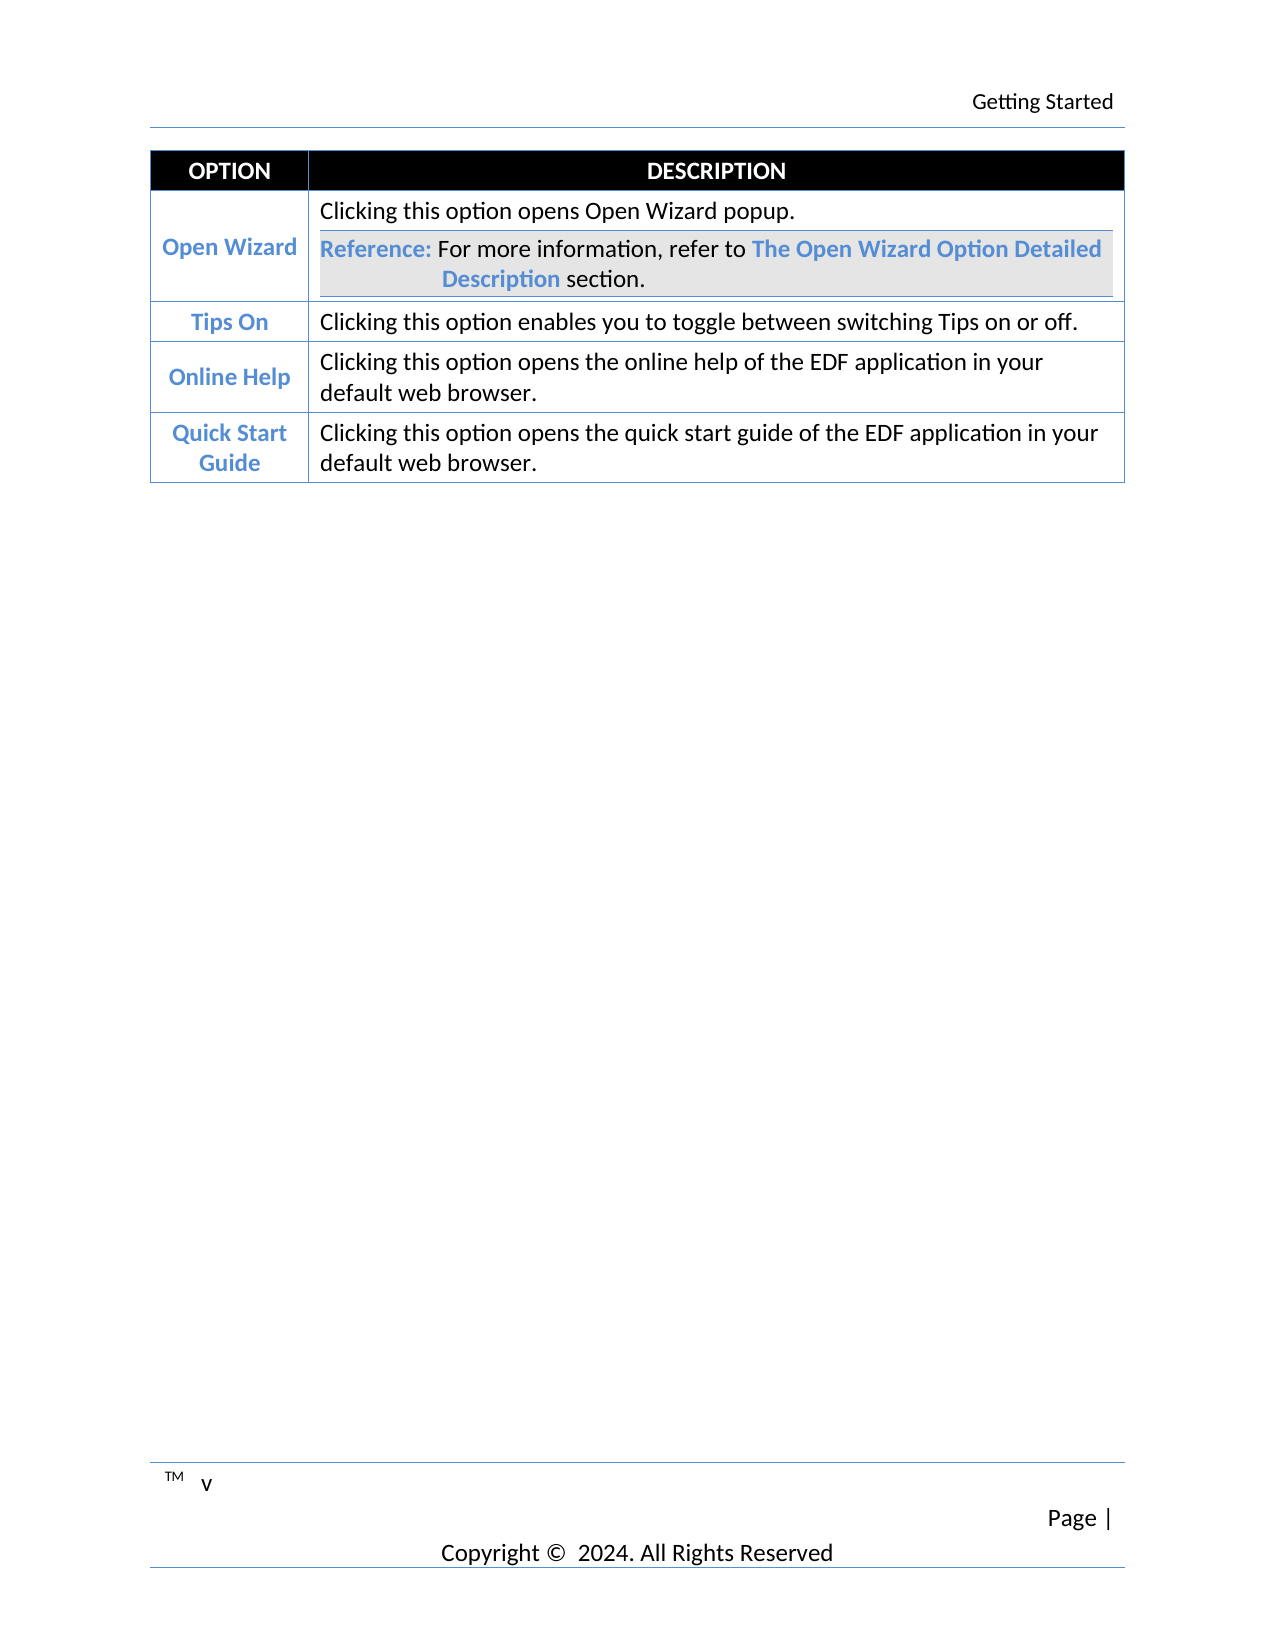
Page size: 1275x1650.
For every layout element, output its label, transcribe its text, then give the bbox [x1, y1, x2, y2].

table_cell Tips On [151, 302, 308, 341]
table_cell Open Wizard [151, 191, 308, 301]
table_cell Online Help [151, 342, 308, 412]
table_header DESCRIPTION [309, 151, 1124, 190]
table_cell Clicking this option opens the quick start guide of the EDF application in your default web browser. [309, 413, 1124, 482]
table_cell Quick Start Guide [151, 413, 308, 482]
table_cell Clicking this option opens the online help of the EDF application in your default web browser. [309, 342, 1124, 412]
table_cell Clicking this option enables you to toggle between switching Tips on or off. [309, 302, 1124, 341]
table_cell Clicking this option opens Open Wizard popup. Reference: For more information, refer to The Open Wizard Option Detailed Description section. [309, 191, 1124, 301]
table_header OPTION [151, 151, 308, 190]
